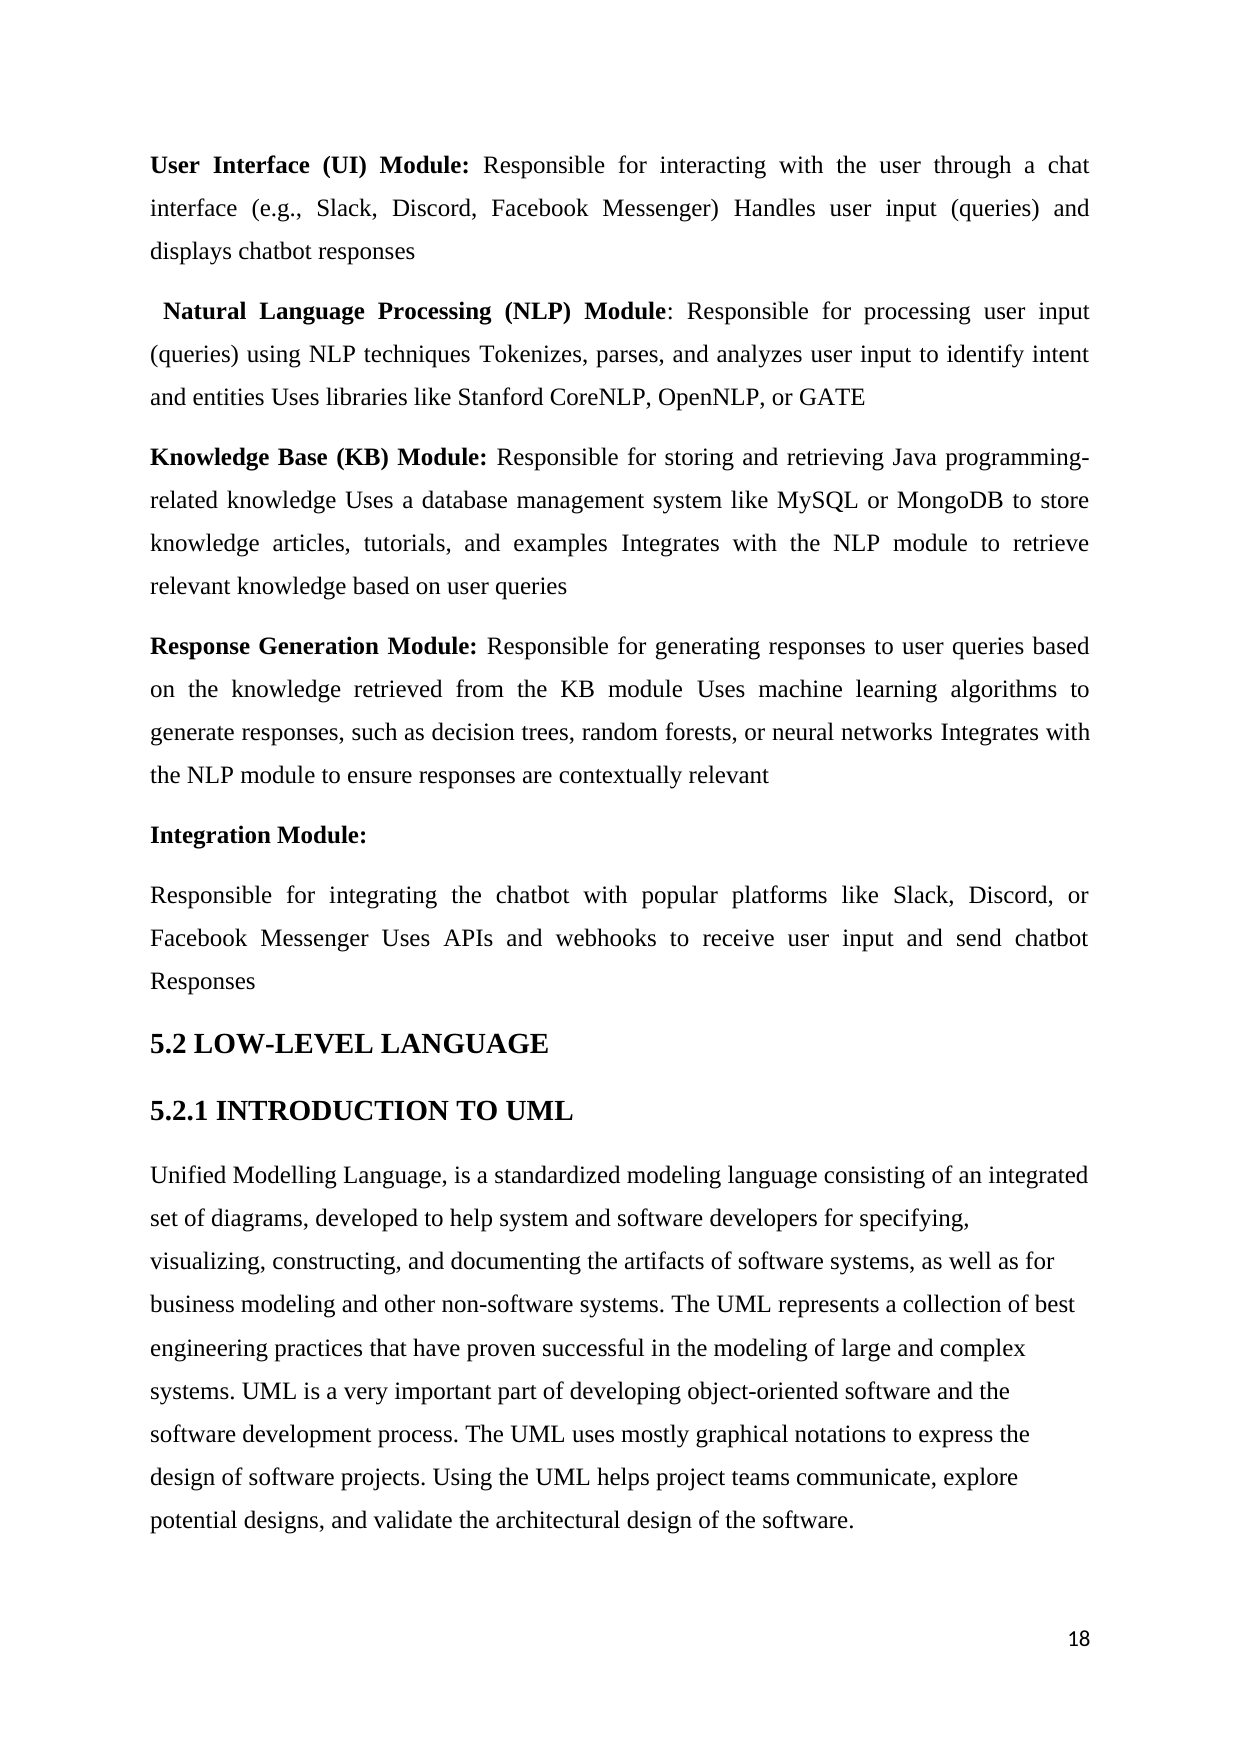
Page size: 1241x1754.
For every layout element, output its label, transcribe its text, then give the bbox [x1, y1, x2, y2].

text Unified Modelling Language, is a standardized modeling language consisting of an integrated set of diagrams, developed to help system and software developers for specifying, visualizing, constructing, and documenting the artifacts of software systems, as well as for business modeling and other non-software systems. The UML represents a collection of best engineering practices that have proven successful in the modeling of large and complex systems. UML is a very important part of developing object-oriented software and the software development process. The UML uses mostly graphical notations to express the design of software projects. Using the UML helps project teams communicate, explore potential designs, and validate the architectural design of the software. [150, 1160, 1090, 1534]
text Response Generation Module: Responsible for generating responses to user queries based on the knowledge retrieved from the KB module Uses machine learning algorithms to generate responses, such as decision trees, random forests, or neural networks Integrates with the NLP module to ensure responses are contextually relevant [150, 631, 1090, 789]
text Knowledge Base (KB) Module: Responsible for storing and retrieving Java programming-related knowledge Uses a database management system like MySQL or MongoDB to store knowledge articles, tutorials, and examples Integrates with the NLP module to retrieve relevant knowledge based on user queries [150, 442, 1090, 600]
text 5.2 LOW-LEVEL LANGUAGE [150, 1026, 1090, 1060]
text User Interface (UI) Module: Responsible for interacting with the user through a chat interface (e.g., Slack, Discord, Facebook Messenger) Handles user input (queries) and displays chatbot responses [150, 150, 1090, 265]
text Integration Module: [150, 820, 1090, 849]
text Natural Language Processing (NLP) Module: Responsible for processing user input (queries) using NLP techniques Tokenizes, parses, and analyzes user input to identify intent and entities Uses libraries like Stanford CoreNLP, OpenNLP, or GATE [150, 296, 1090, 411]
text Responsible for integrating the chatbot with popular platforms like Slack, Discord, or Facebook Messenger Uses APIs and webhooks to receive user input and send chatbot Responses [150, 880, 1090, 995]
text 5.2.1 INTRODUCTION TO UML [150, 1093, 1090, 1127]
